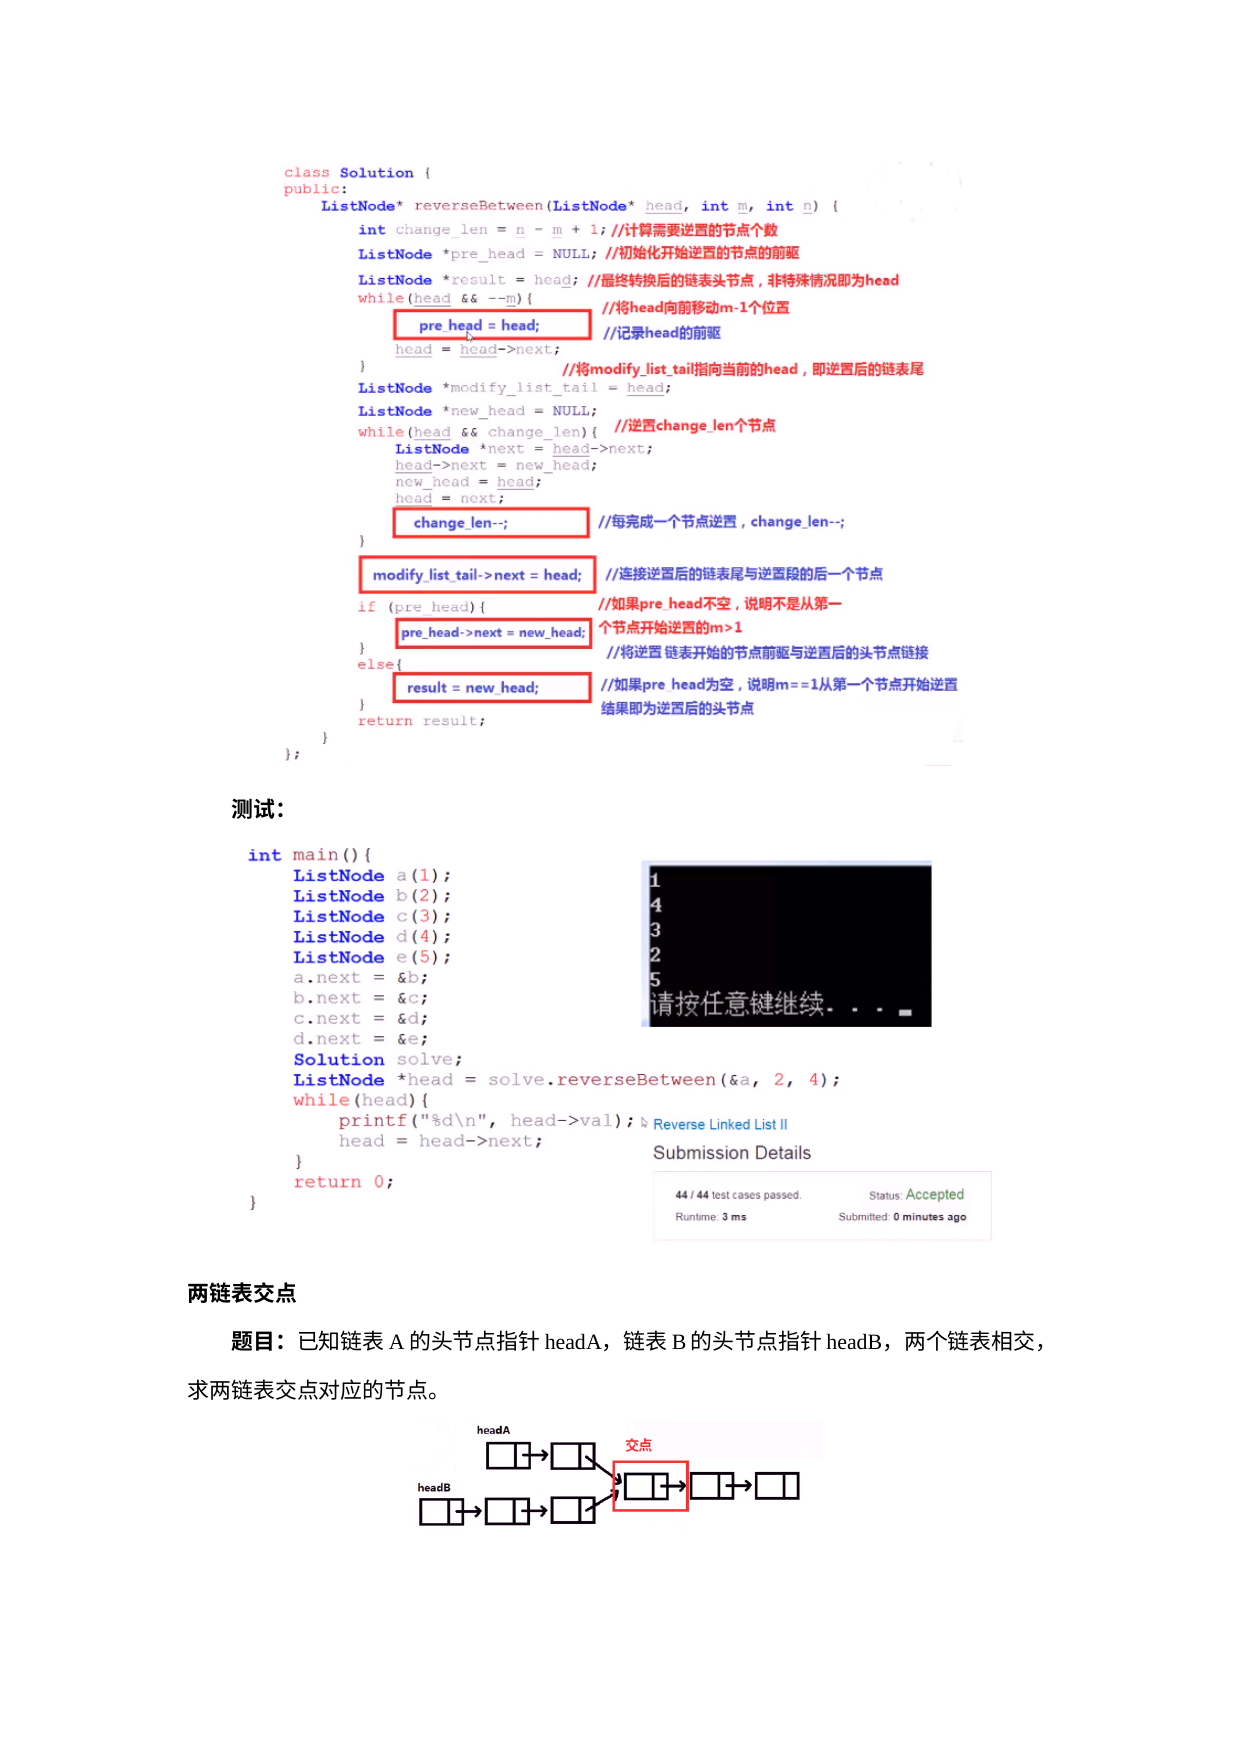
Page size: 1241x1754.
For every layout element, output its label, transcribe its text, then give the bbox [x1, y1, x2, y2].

picture [270, 162, 970, 766]
text 题目：已知链表A的头节点指针headA，链表B的头节点指针headB，两个链表相交，求两链表交点对应的节点。 [187, 1324, 1053, 1405]
subtitle 两链表交点 [187, 1276, 1053, 1308]
text 测试： [187, 792, 1053, 824]
picture [241, 840, 999, 1261]
picture [407, 1421, 833, 1532]
